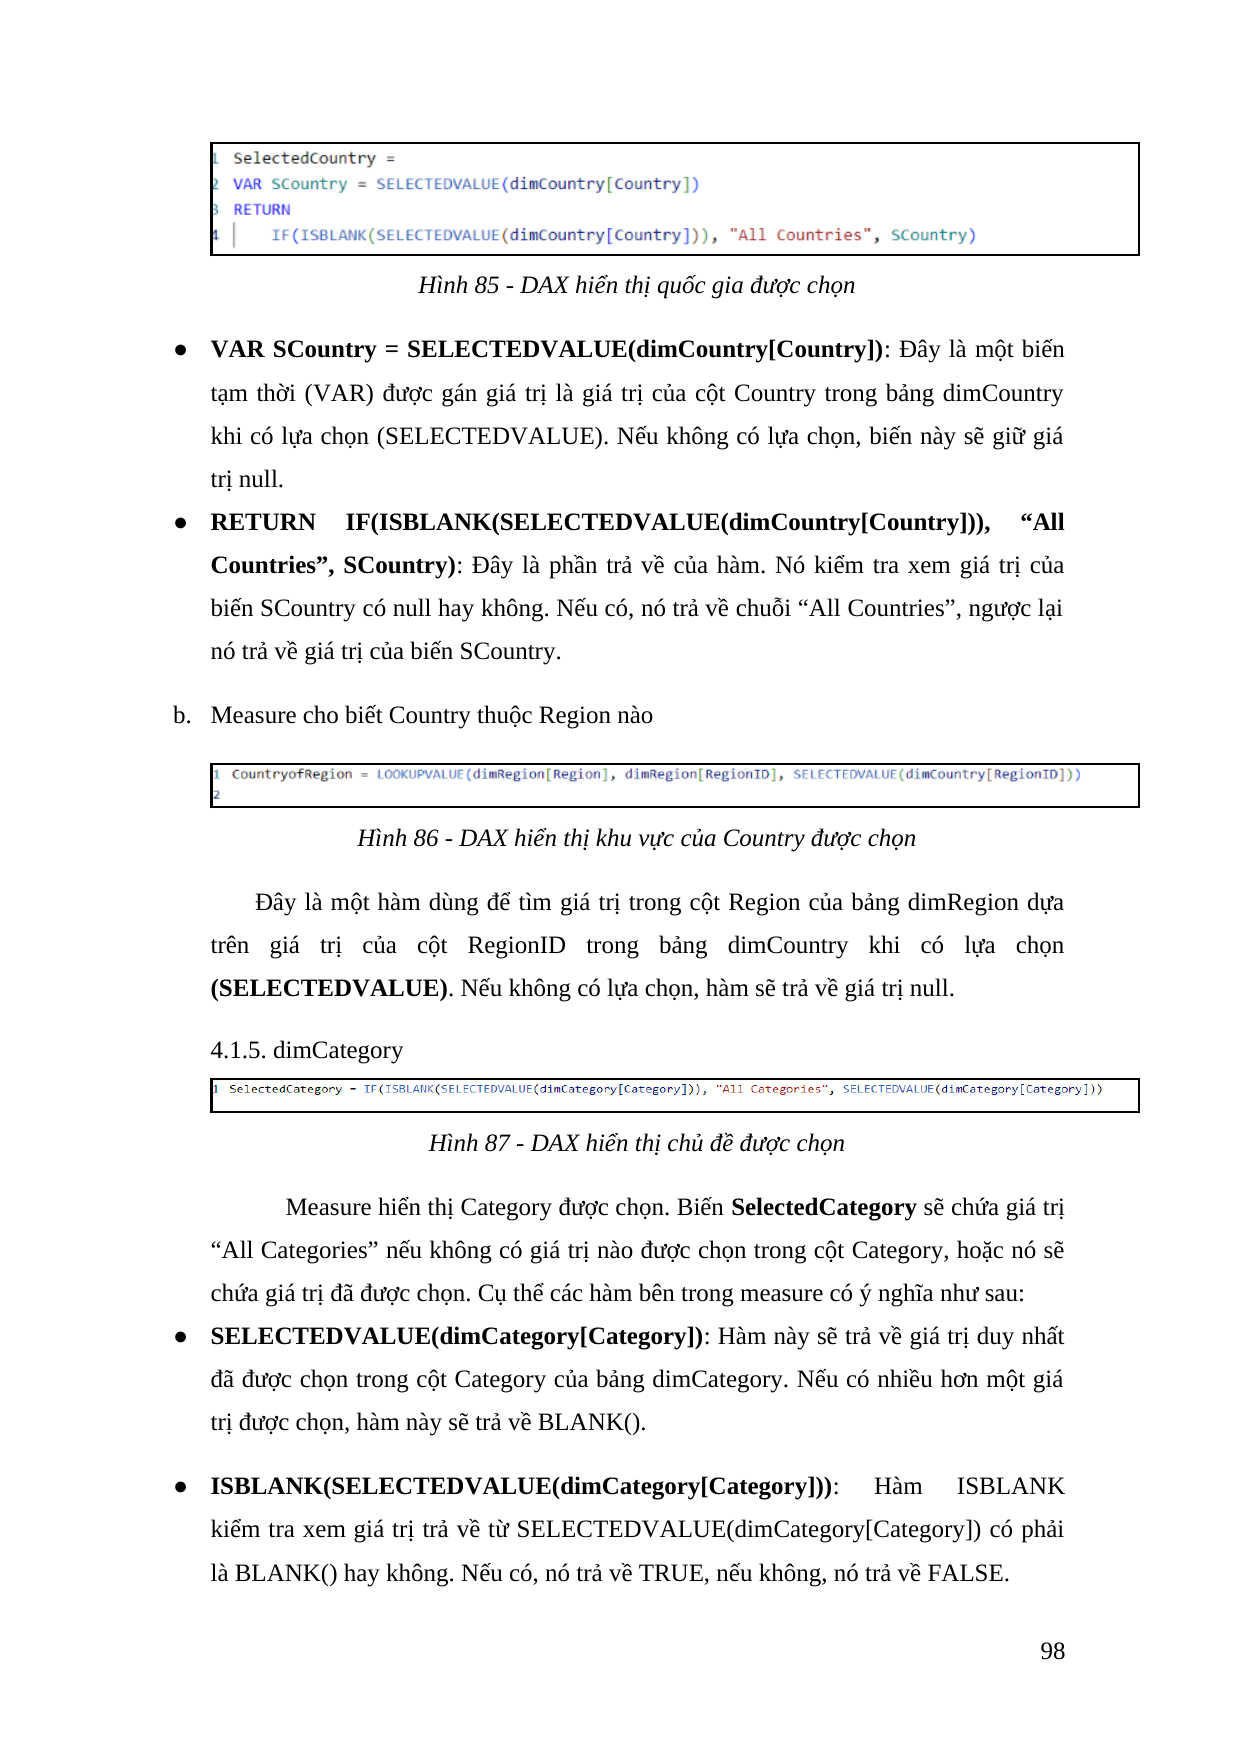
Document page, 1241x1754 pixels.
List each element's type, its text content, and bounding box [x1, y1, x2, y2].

list ISBLANK(SELECTEDVALUE(dimCategory[Category])): Hàm ISBLANK kiểm tra xem giá trị trả về từ SELECTEDVALUE(dimCategory[Category]) có phải là BLANK() hay không. Nếu có, nó trả về TRUE, nếu không, nó trả về FALSE. [173, 1471, 1065, 1586]
picture [213, 144, 1138, 254]
text Đây là một hàm dùng để tìm giá trị trong cột Region của bảng dimRegion dựa trên giá trị của cột RegionID trong bảng dimCountry khi có lựa chọn (SELECTEDVALUE). Nếu không có lựa chọn, hàm sẽ trả về giá trị null. [210, 887, 1065, 1002]
text 4.1.5. dimCategory [210, 1035, 1065, 1064]
picture [213, 765, 1138, 806]
text Hình 87 - DAX hiển thị chủ đề được chọn [210, 1128, 1065, 1157]
list SELECTEDVALUE(dimCategory[Category]): Hàm này sẽ trả về giá trị duy nhất đã được chọn trong cột Category của bảng dimCategory. Nếu có nhiều hơn một giá trị được chọn, hàm này sẽ trả về BLANK(). [173, 1321, 1065, 1436]
list RETURN IF(ISBLANK(SELECTEDVALUE(dimCountry[Country])), “All Countries”, SCountry): Đây là phần trả về của hàm. Nó kiểm tra xem giá trị của biến SCountry có null hay không. Nếu có, nó trả về chuỗi “All Countries”, ngược lại nó trả về giá trị của biến SCountry. [173, 507, 1065, 665]
text Hình 85 - DAX hiển thị quốc gia được chọn [210, 271, 1065, 299]
text Hình 86 - DAX hiển thị khu vực của Country được chọn [210, 823, 1065, 851]
picture [213, 1080, 1138, 1111]
list VAR SCountry = SELECTEDVALUE(dimCountry[Country]): Đây là một biến tạm thời (VAR) được gán giá trị là giá trị của cột Country trong bảng dimCountry khi có lựa chọn (SELECTEDVALUE). Nếu không có lựa chọn, biến này sẽ giữ giá trị null. [173, 334, 1065, 493]
text Measure hiển thị Category được chọn. Biến SelectedCategory sẽ chứa giá trị “All Categories” nếu không có giá trị nào được chọn trong cột Category, hoặc nó sẽ chứa giá trị đã được chọn. Cụ thể các hàm bên trong measure có ý nghĩa như sau: [210, 1192, 1065, 1307]
list Measure cho biết Country thuộc Region nào [173, 700, 1065, 729]
